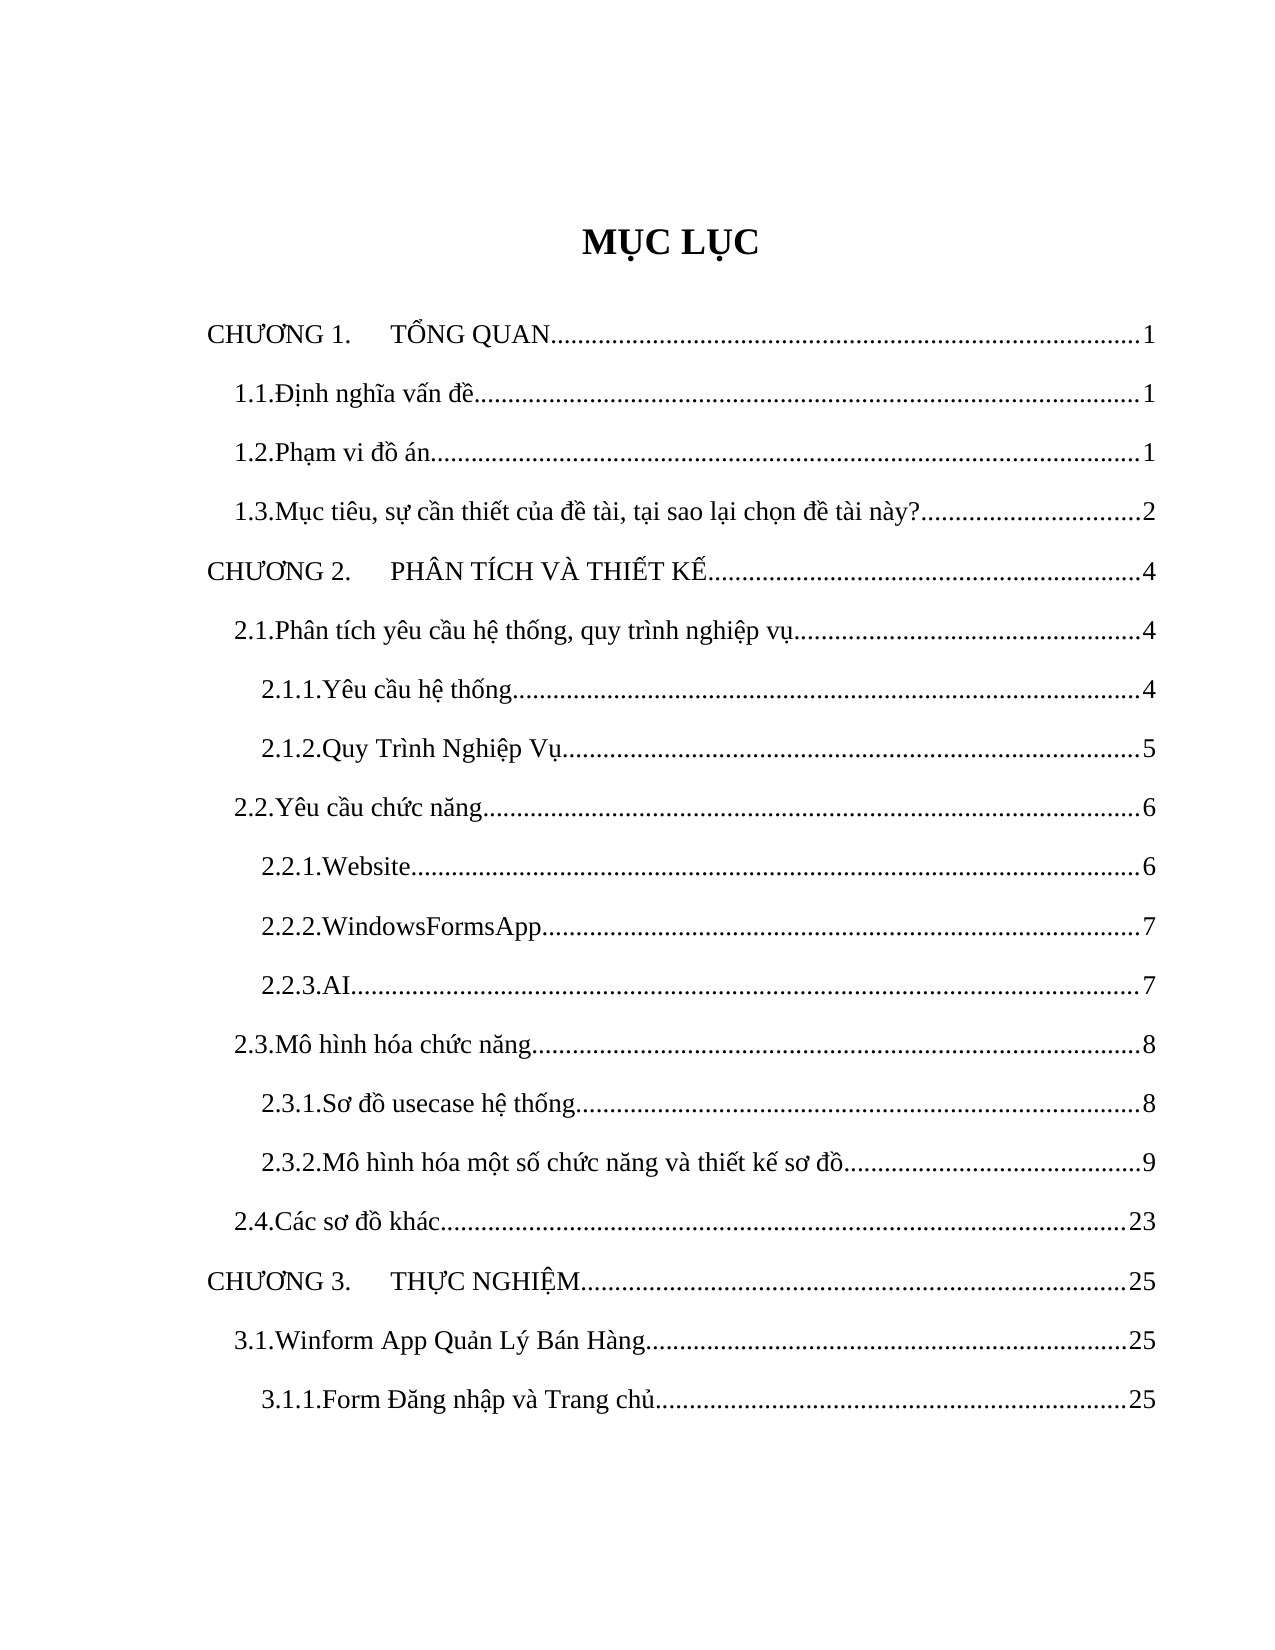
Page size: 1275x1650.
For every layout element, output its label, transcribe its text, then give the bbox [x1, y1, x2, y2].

text 3.1.Winform App Quản Lý Bán Hàng 25 [234, 1324, 1157, 1355]
text 2.2.Yêu cầu chức năng 6 [234, 791, 1157, 822]
text 2.2.3.AI 7 [261, 969, 1157, 1000]
text CHƯƠNG 3. THỰC NGHIỆM 25 [207, 1265, 1157, 1296]
text 1.1.Định nghĩa vấn đề 1 [234, 377, 1157, 408]
text 1.3.Mục tiêu, sự cần thiết của đề tài, tại sao lại chọn đề tài này? 2 [234, 496, 1157, 527]
text 2.2.1.Website 6 [261, 851, 1157, 882]
text 2.1.1.Yêu cầu hệ thống 4 [261, 673, 1157, 704]
subtitle MỤC LỤC [507, 219, 1157, 262]
text 2.1.2.Quy Trình Nghiệp Vụ 5 [261, 732, 1157, 763]
text 2.3.2.Mô hình hóa một số chức năng và thiết kế sơ đồ 9 [261, 1146, 1157, 1177]
text 2.1.Phân tích yêu cầu hệ thống, quy trình nghiệp vụ 4 [234, 614, 1157, 645]
text 2.4.Các sơ đồ khác 23 [234, 1206, 1157, 1237]
text 2.3.Mô hình hóa chức năng 8 [234, 1028, 1157, 1059]
text 1.2.Phạm vi đồ án 1 [234, 436, 1157, 467]
text 2.2.2.WindowsFormsApp 7 [261, 910, 1157, 941]
text CHƯƠNG 1. TỔNG QUAN 1 [207, 318, 1157, 349]
text 3.1.1.Form Đăng nhập và Trang chủ 25 [261, 1383, 1157, 1414]
text CHƯƠNG 2. PHÂN TÍCH VÀ THIẾT KẾ 4 [207, 555, 1157, 586]
text 2.3.1.Sơ đồ usecase hệ thống 8 [261, 1087, 1157, 1118]
